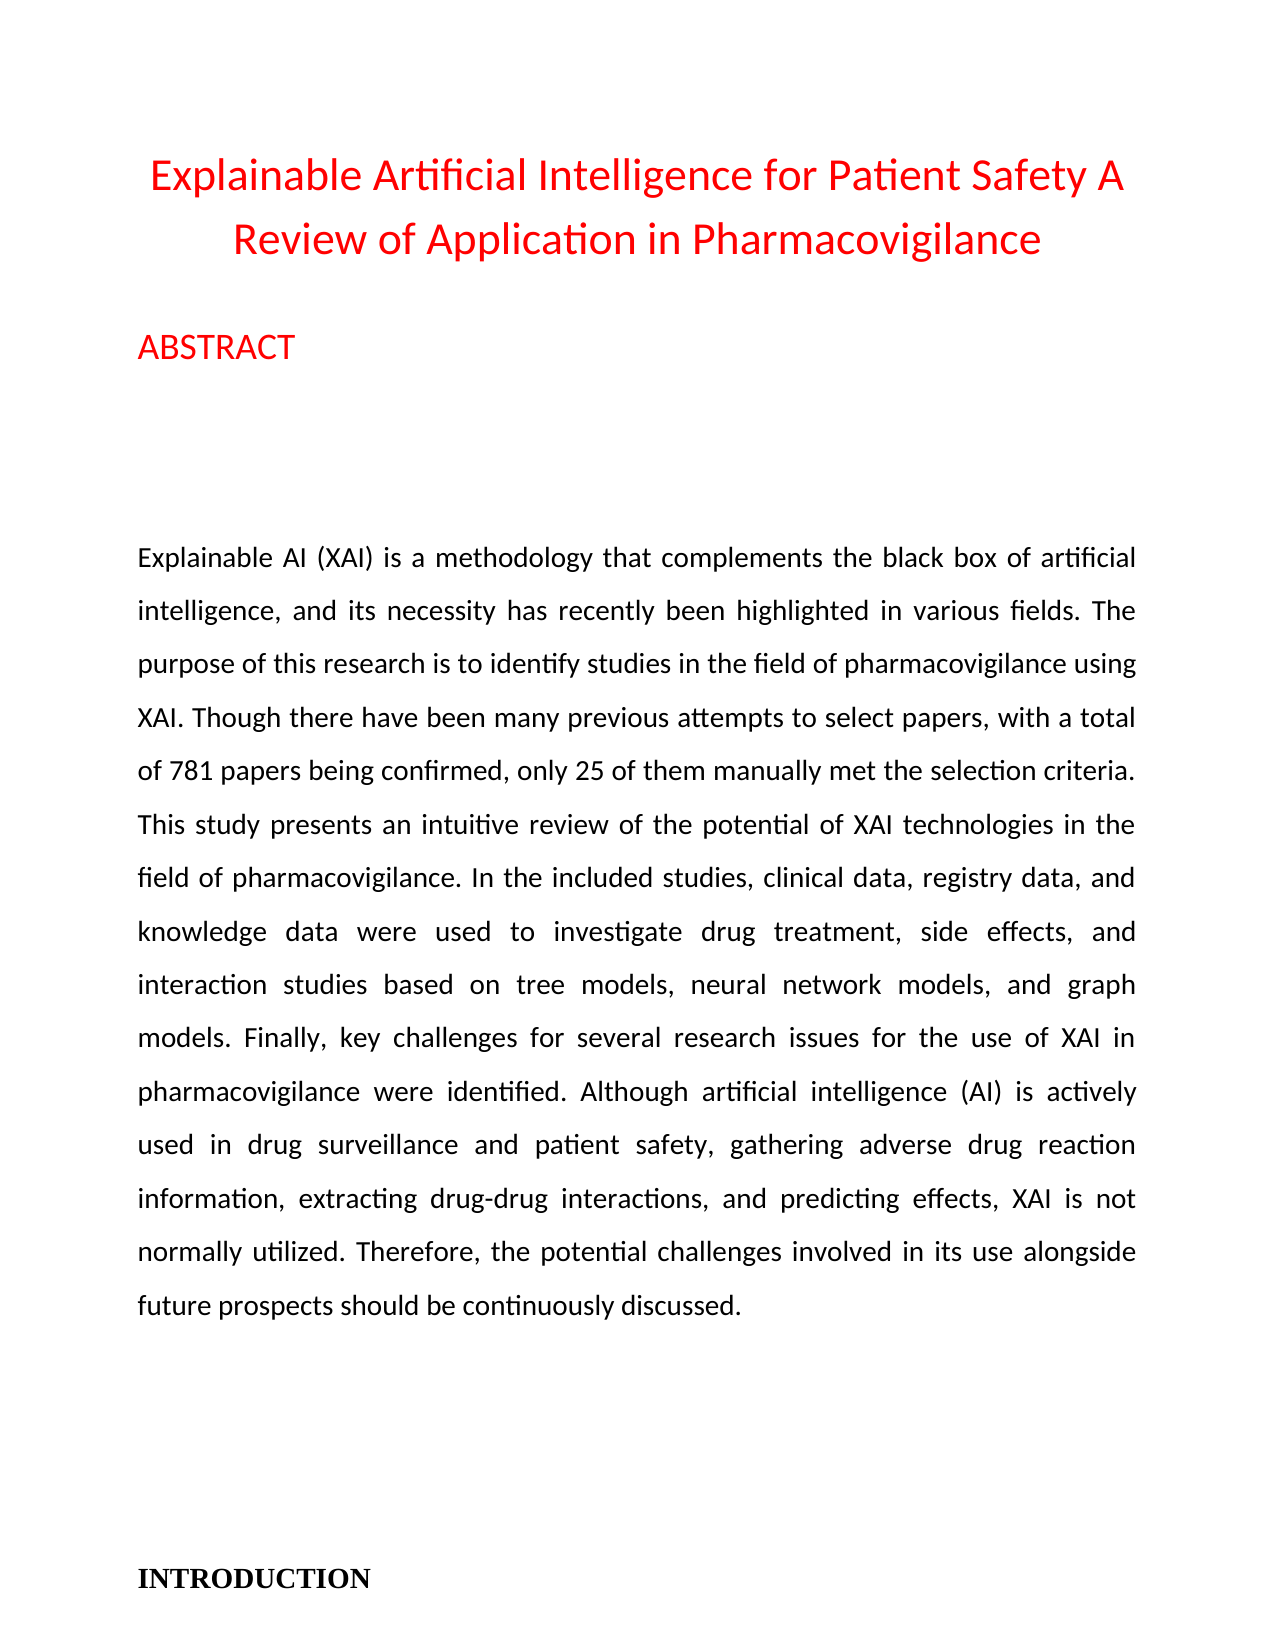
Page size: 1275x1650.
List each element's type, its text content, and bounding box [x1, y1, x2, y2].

text INTRODUCTION [137, 1561, 1137, 1594]
text ABSTRACT [137, 323, 1137, 369]
text Explainable AI (XAI) is a methodology that complements the black box of artificial intelligence, and its necessity has recently been highlighted in various fields. The purpose of this research is to identify studies in the field of pharmacovigilance using XAI. Though there have been many previous attempts to select papers, with a total of 781 papers being confirmed, only 25 of them manually met the selection criteria. This study presents an intuitive review of the potential of XAI technologies in the field of pharmacovigilance. In the included studies, clinical data, registry data, and knowledge data were used to investigate drug treatment, side effects, and interaction studies based on tree models, neural network models, and graph models. Finally, key challenges for several research issues for the use of XAI in pharmacovigilance were identified. Although artificial intelligence (AI) is actively used in drug surveillance and patient safety, gathering adverse drug reaction information, extracting drug-drug interactions, and predicting effects, XAI is not normally utilized. Therefore, the potential challenges involved in its use alongside future prospects should be continuously discussed. [137, 539, 1137, 1322]
text Explainable Artificial Intelligence for Patient Safety A Review of Application in Pharmacovigilance [137, 146, 1137, 298]
